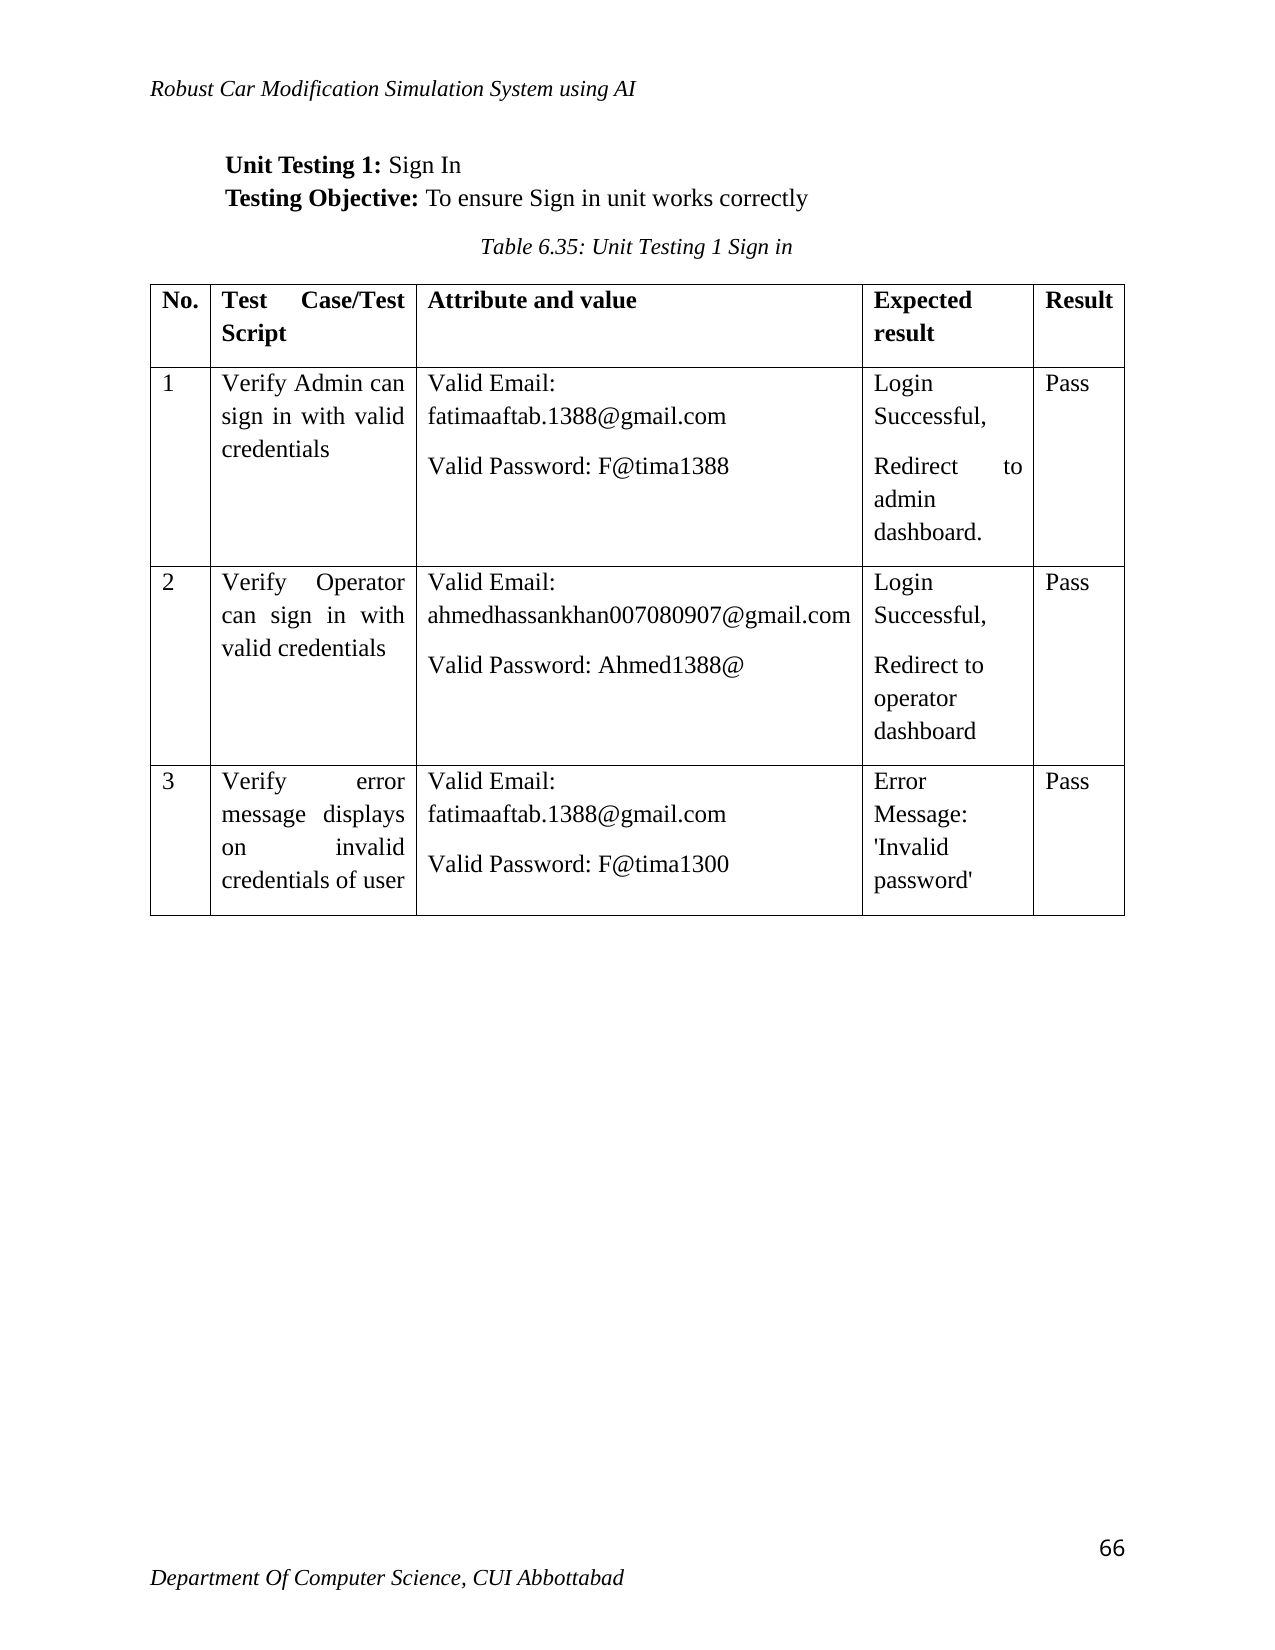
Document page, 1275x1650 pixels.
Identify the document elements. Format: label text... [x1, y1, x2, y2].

table_header No. [151, 285, 210, 367]
table_cell Login Successful, Redirect to admin dashboard. [863, 368, 1033, 566]
list Unit Testing 1: Sign In [225, 150, 1125, 179]
table_cell Verify Operator can sign in with valid credentials [211, 567, 416, 765]
list Testing Objective: To ensure Sign in unit works correctly [225, 183, 1125, 212]
table_header Expected result [863, 285, 1033, 367]
table_cell 1 [151, 368, 210, 566]
table_header Result [1034, 285, 1124, 367]
table_cell Pass [1034, 766, 1124, 914]
table_cell Pass [1034, 368, 1124, 566]
table_header Test Case/Test Script [211, 285, 416, 367]
table_cell Valid Email: ahmedhassankhan007080907@gmail.com Valid Password: Ahmed1388@ [417, 567, 862, 765]
table_cell Verify Admin can sign in with valid credentials [211, 368, 416, 566]
table_cell Error Message: 'Invalid password' [863, 766, 1033, 914]
table_cell Pass [1034, 567, 1124, 765]
table_cell Login Successful, Redirect to operator dashboard [863, 567, 1033, 765]
table_cell 2 [151, 567, 210, 765]
table_cell 3 [151, 766, 210, 914]
table_cell Verify error message displays on invalid credentials of user [211, 766, 416, 914]
table_cell Valid Email: fatimaaftab.1388@gmail.com Valid Password: F@tima1388 [417, 368, 862, 566]
table_cell Valid Email: fatimaaftab.1388@gmail.com Valid Password: F@tima1300 [417, 766, 862, 914]
table_header Attribute and value [417, 285, 862, 367]
